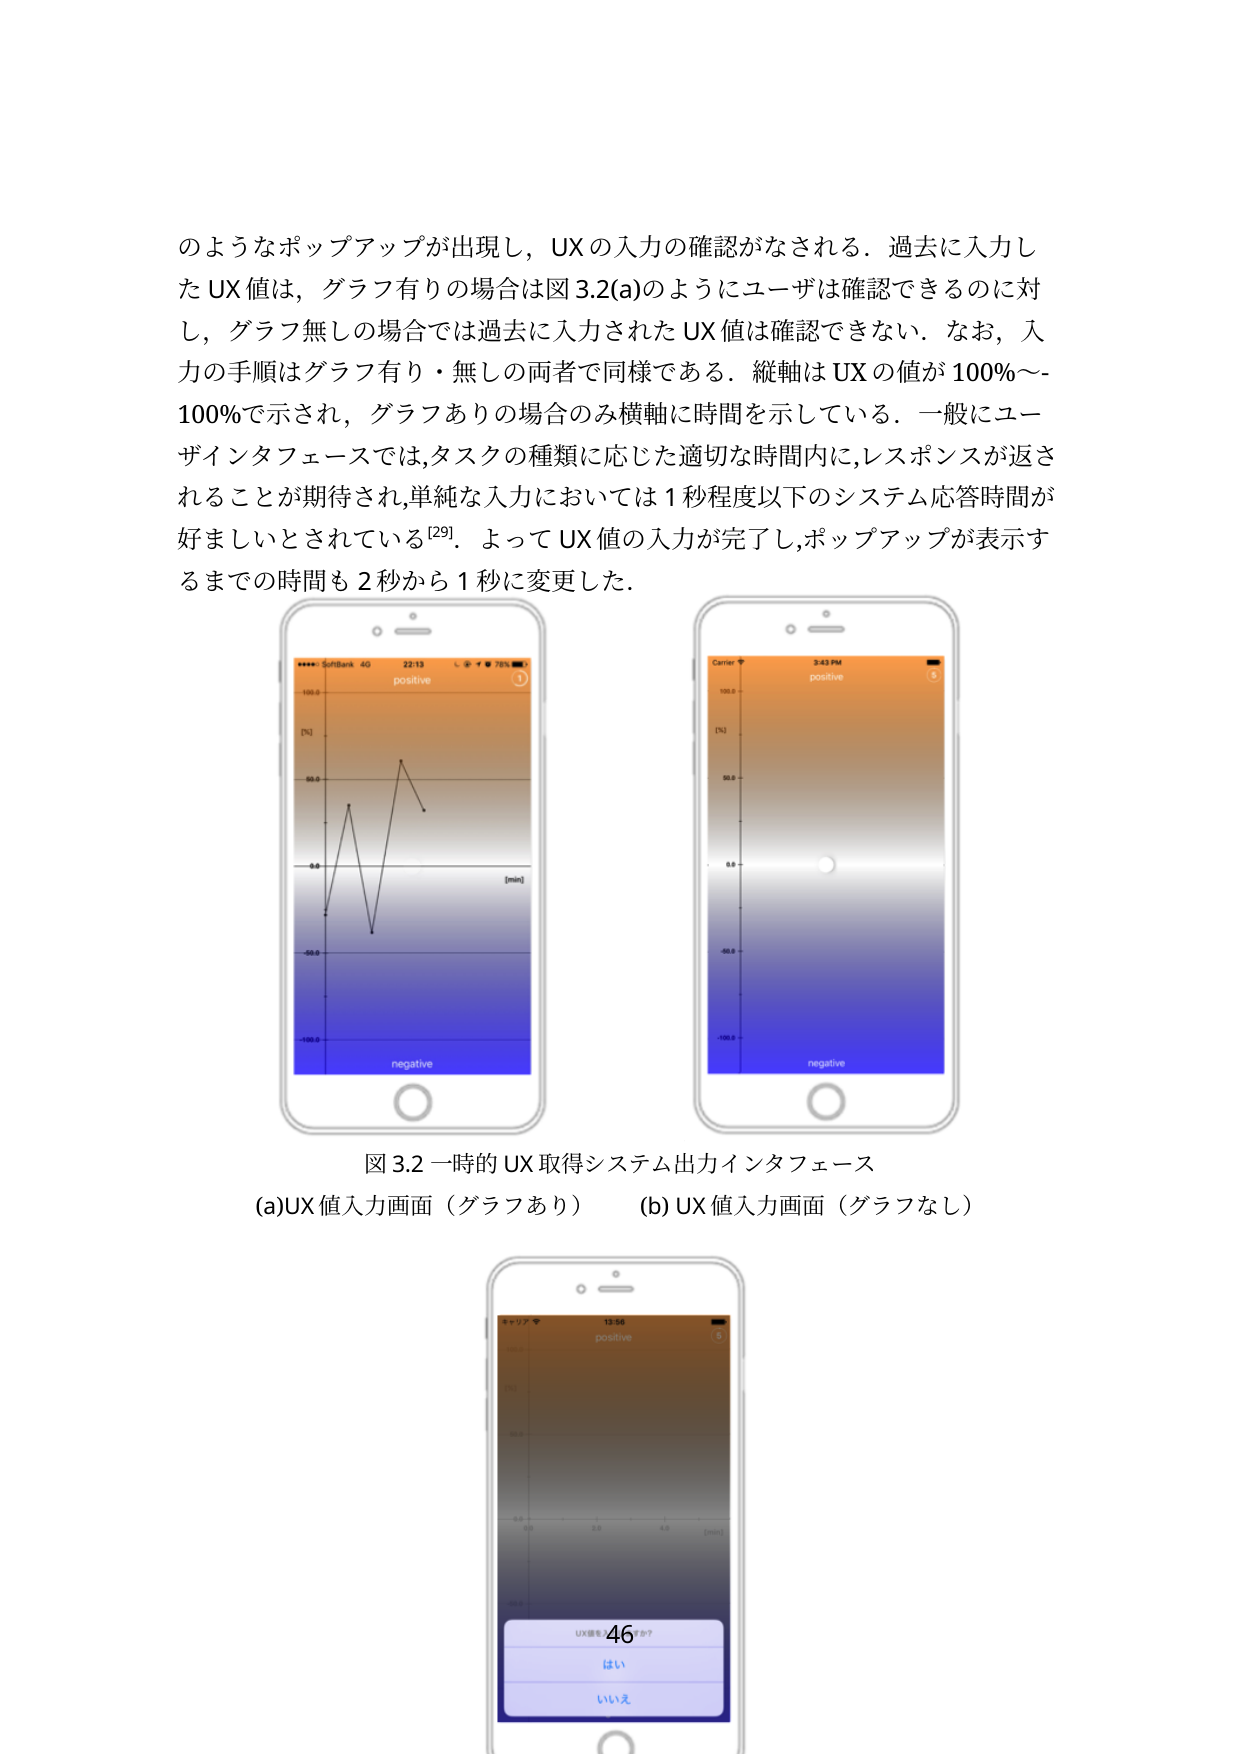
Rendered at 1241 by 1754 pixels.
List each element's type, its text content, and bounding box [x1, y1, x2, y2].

picture [271, 600, 560, 1142]
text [177, 225, 1063, 600]
text 図3.2 一時的UX取得システム出力インタフェース [177, 1142, 1063, 1183]
picture [683, 600, 974, 1142]
picture [477, 1246, 760, 1754]
text (a)UX値入力画面（グラフあり） (b) UX値入力画面（グラフなし） [177, 1183, 1063, 1225]
